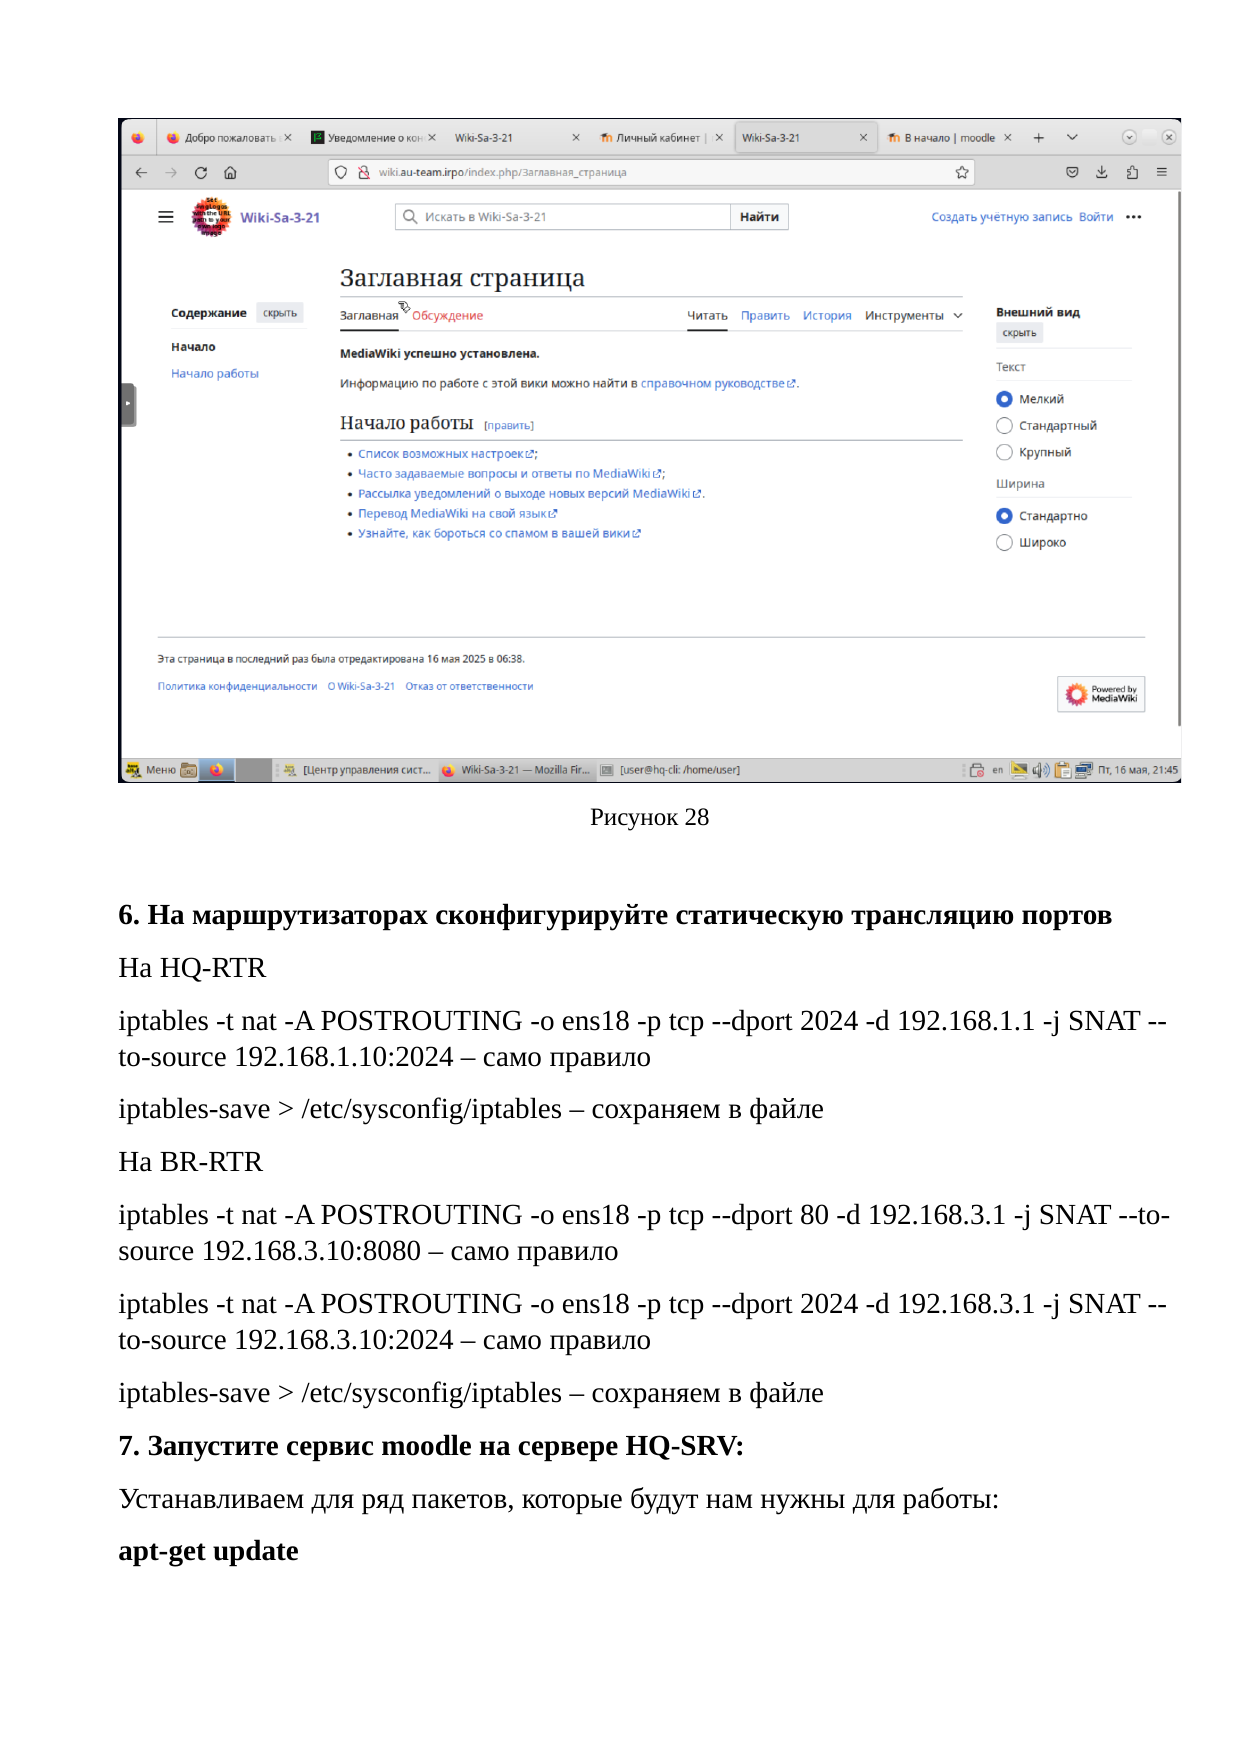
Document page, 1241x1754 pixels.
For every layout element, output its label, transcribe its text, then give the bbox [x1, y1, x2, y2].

text iptables -t nat -A POSTROUTING -o ens18 -p tcp --dport 2024 -d 192.168.3.1 -j SNAT --to-source 192.168.3.10:2024 – само правило [118, 1286, 1181, 1356]
picture [118, 118, 1182, 783]
text iptables-save > /etc/sysconfig/iptables – сохраняем в файле [118, 1092, 1181, 1125]
text 6. На маршрутизаторах сконфигурируйте статическую трансляцию портов [118, 897, 1181, 931]
text apt-get update [118, 1533, 1181, 1567]
text 7. Запустите сервис moodle на сервере HQ-SRV: [118, 1428, 1181, 1461]
text iptables -t nat -A POSTROUTING -o ens18 -p tcp --dport 80 -d 192.168.3.1 -j SNAT --to-source 192.168.3.10:8080 – само правило [118, 1197, 1181, 1267]
text Рисунок 28 [118, 802, 1181, 830]
text iptables -t nat -A POSTROUTING -o ens18 -p tcp --dport 2024 -d 192.168.1.1 -j SNAT --to-source 192.168.1.10:2024 – само правило [118, 1003, 1181, 1072]
text iptables-save > /etc/sysconfig/iptables – сохраняем в файле [118, 1375, 1181, 1409]
text На HQ-RTR [118, 950, 1181, 983]
text На BR-RTR [118, 1144, 1181, 1178]
text Устанавливаем для ряд пакетов, которые будут нам нужны для работы: [118, 1481, 1181, 1514]
